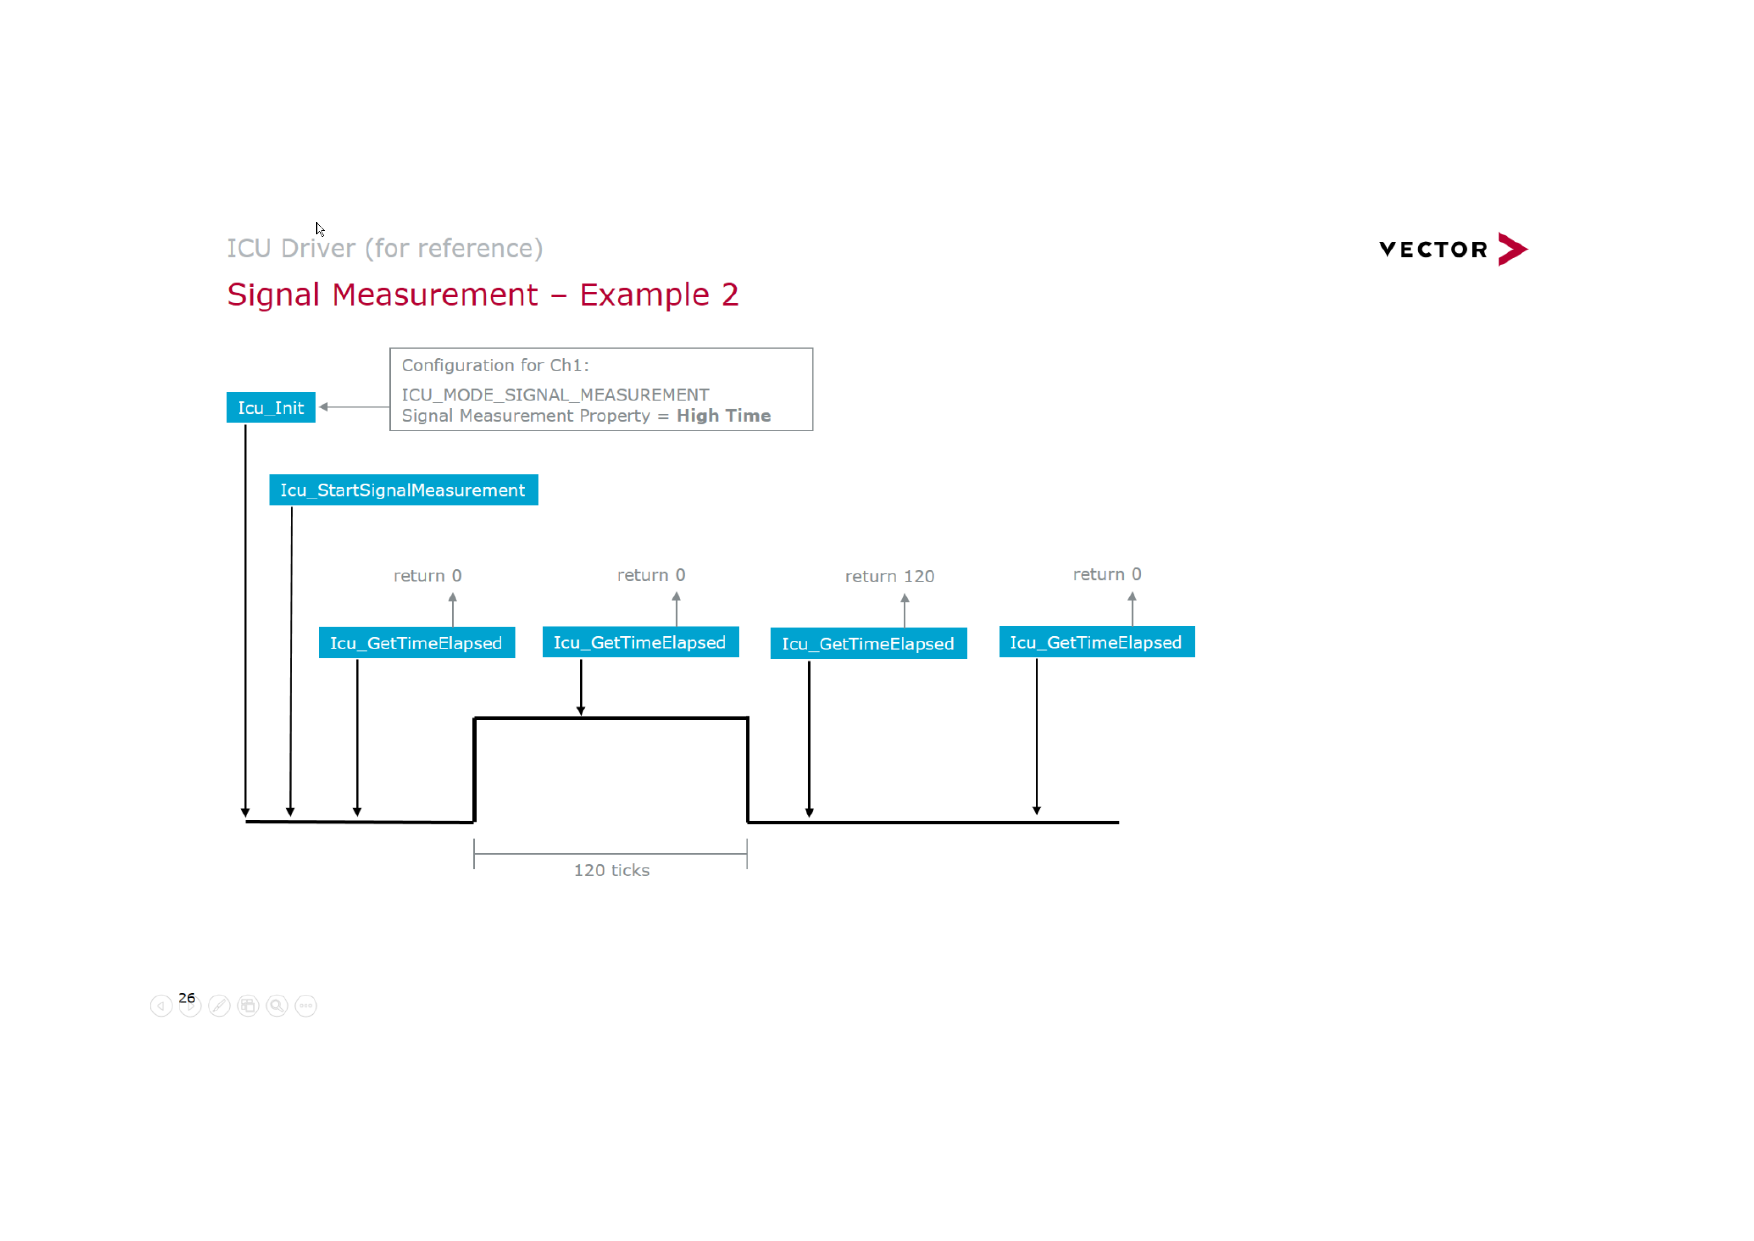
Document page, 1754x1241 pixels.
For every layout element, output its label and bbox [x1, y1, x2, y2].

picture [150, 197, 1604, 1018]
